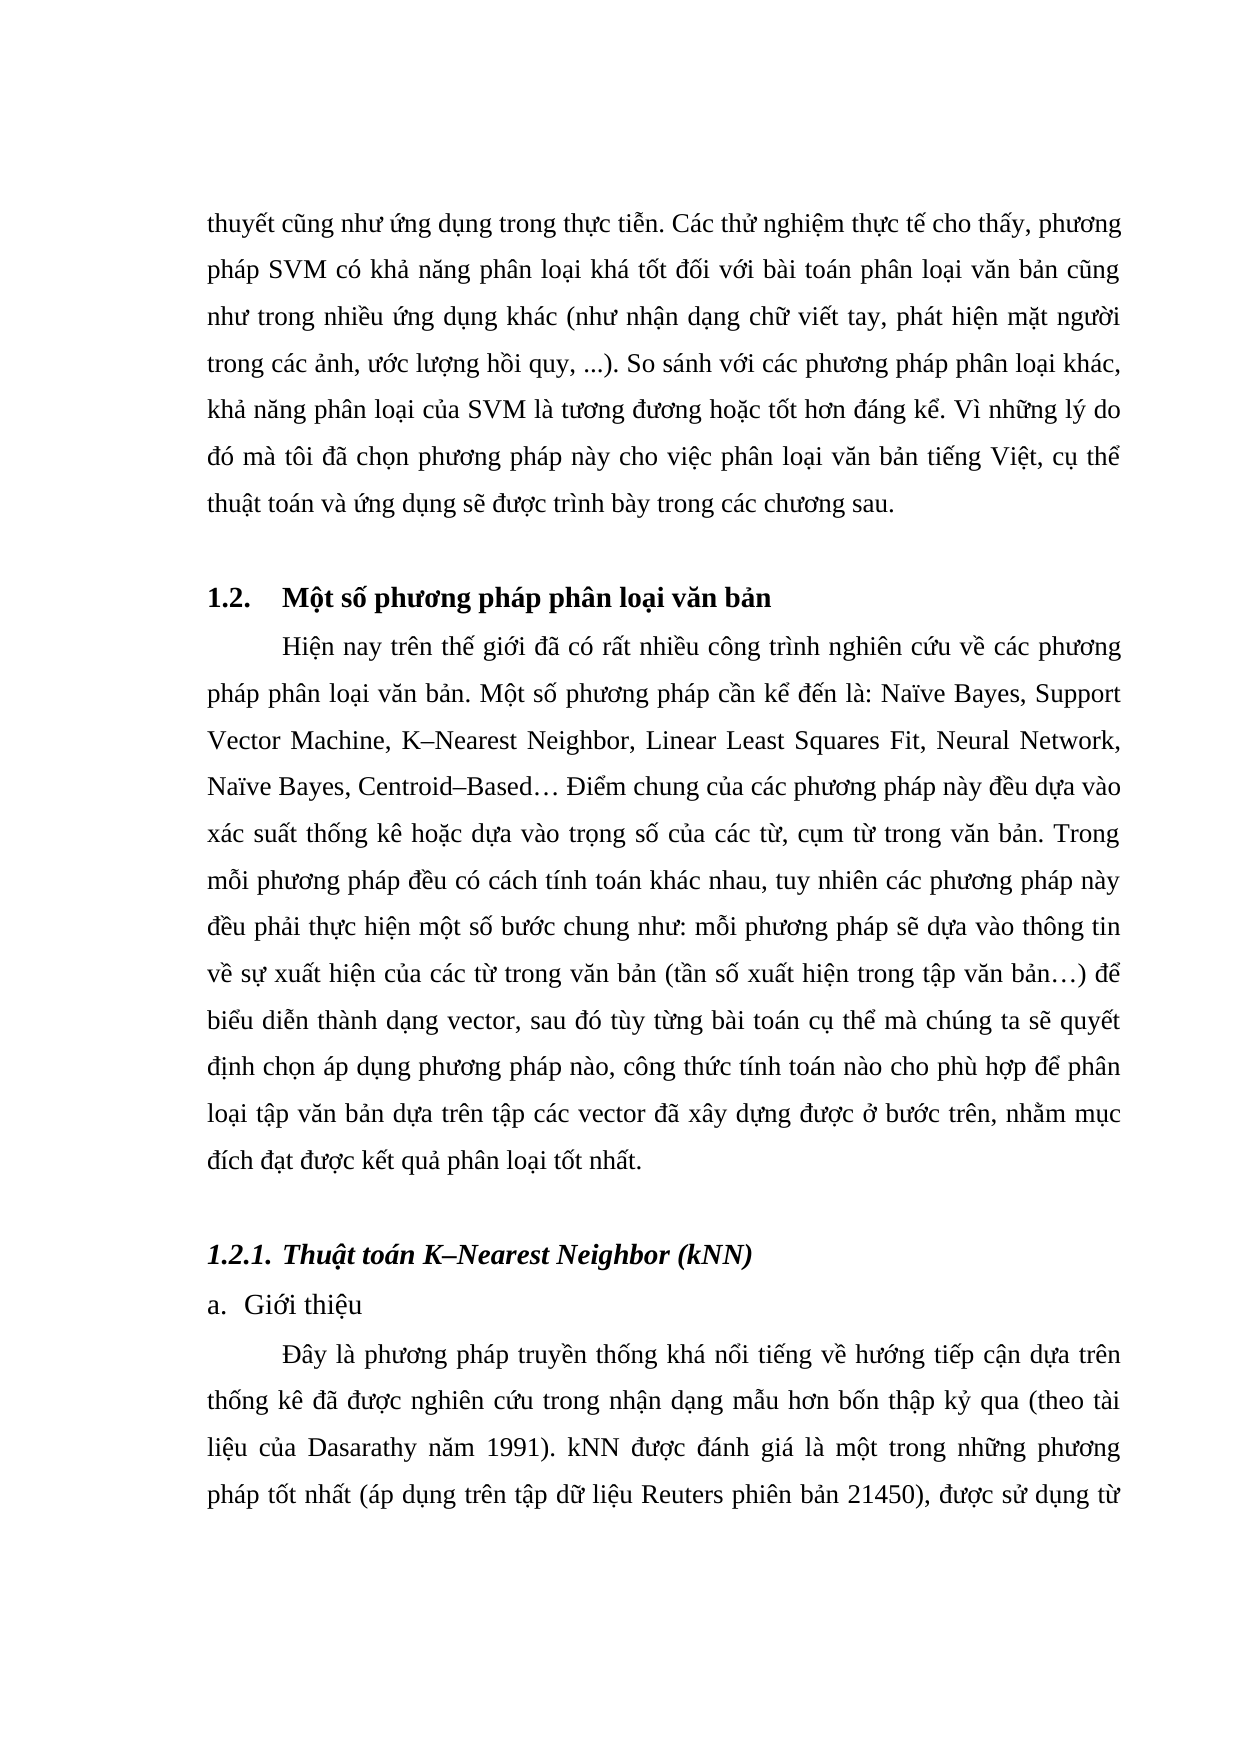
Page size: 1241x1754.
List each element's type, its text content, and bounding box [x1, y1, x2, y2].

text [207, 207, 1122, 518]
text Hiện nay trên thế giới đã có rất nhiều công trình nghiên cứu về các phương pháp phân loại văn bản. Một số phương pháp cần kể đến là: Naïve Bayes, Support Vector Machine, K–Nearest Neighbor, Linear Least Squares Fit, Neural Network, Naïve Bayes, Centroid–Based… Điểm chung của các phương pháp này đều dựa vào xác suất thống kê hoặc dựa vào trọng số của các từ, cụm từ trong văn bản. Trong mỗi phương pháp đều có cách tính toán khác nhau, tuy nhiên các phương pháp này đều phải thực hiện một số bước chung như: mỗi phương pháp sẽ dựa vào thông tin về sự xuất hiện của các từ trong văn bản (tần số xuất hiện trong tập văn bản…) để biểu diễn thành dạng vector, sau đó tùy từng bài toán cụ thể mà chúng ta sẽ quyết định chọn áp dụng phương pháp nào, công thức tính toán nào cho phù hợp để phân loại tập văn bản dựa trên tập các vector đã xây dựng được ở bước trên, nhằm mục đích đạt được kết quả phân loại tốt nhất. [207, 630, 1122, 1175]
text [207, 1338, 1122, 1509]
list Giới thiệu [207, 1287, 1122, 1321]
list Thuật toán K–Nearest Neighbor (kNN) [207, 1237, 1122, 1271]
subtitle Một số phương pháp phân loại văn bản [207, 580, 1122, 614]
